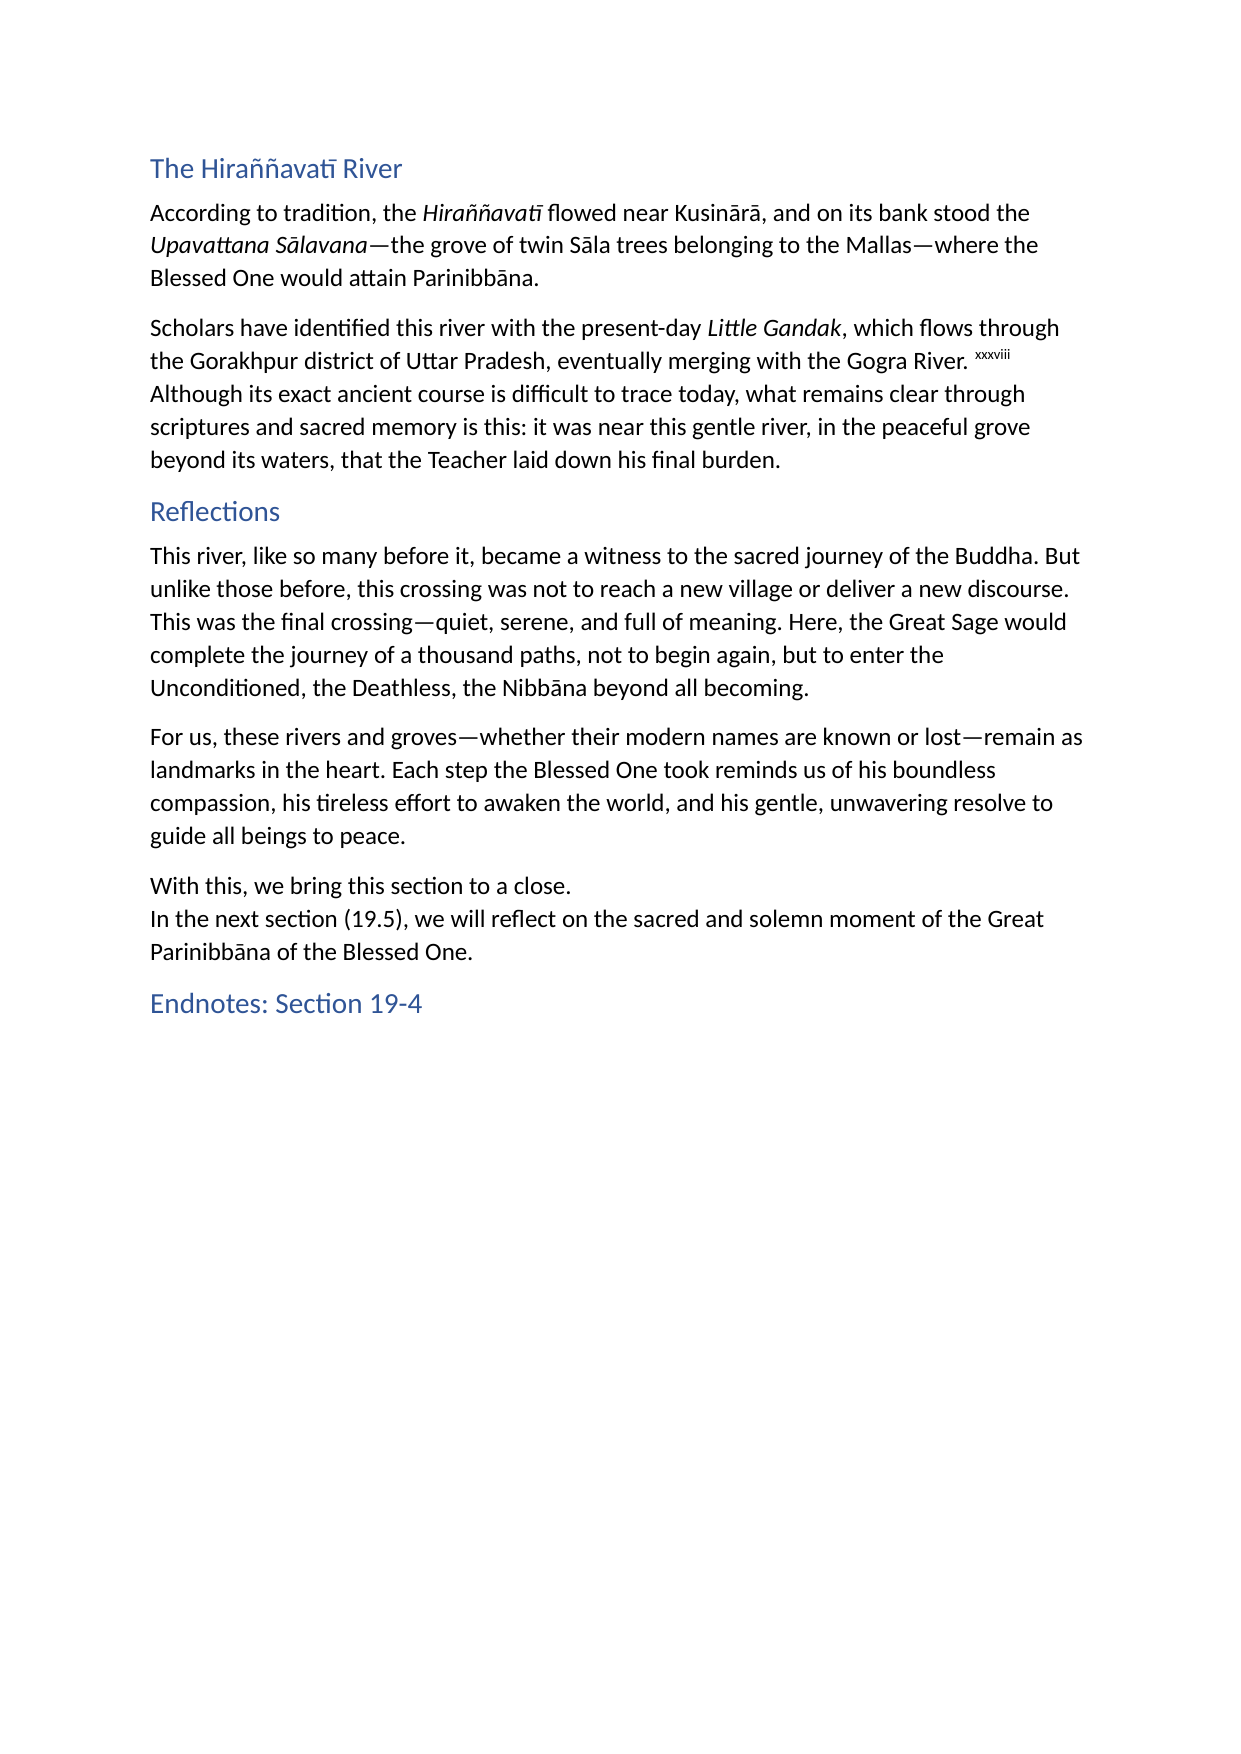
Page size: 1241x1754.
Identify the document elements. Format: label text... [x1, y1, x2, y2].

text According to tradition, the Hiraññavatī flowed near Kusinārā, and on its bank stood the Upavattana Sālavana—the grove of twin Sāla trees belonging to the Mallas—where the Blessed One would attain Parinibbāna. [150, 197, 1090, 293]
text This river, like so many before it, became a witness to the sacred journey of the Buddha. But unlike those before, this crossing was not to reach a new village or deliver a new discourse. This was the final crossing—quiet, serene, and full of meaning. Here, the Great Sage would complete the journey of a thousand paths, not to begin again, but to enter the Unconditioned, the Deathless, the Nibbāna beyond all becoming. [150, 540, 1090, 702]
text For us, these rivers and groves—whether their modern names are known or lost—remain as landmarks in the heart. Each step the Blessed One took reminds us of his boundless compassion, his tireless effort to awaken the world, and his gentle, unwavering resolve to guide all beings to peace. [150, 721, 1090, 851]
subtitle Endnotes: Section 19-4 [150, 985, 1090, 1021]
subtitle The Hiraññavatī River [150, 150, 1090, 186]
text Scholars have identified this river with the present-day Little Gandak, which flows through the Gorakhpur district of Uttar Pradesh, eventually merging with the Gogra River. Although its exact ancient course is difficult to trace today, what remains clear through scriptures and sacred memory is this: it was near this gentle river, in the peaceful grove beyond its waters, that the Teacher laid down his final burden. [150, 312, 1090, 474]
text With this, we bring this section to a close. In the next section (19.5), we will reflect on the sacred and solemn moment of the Great Parinibbāna of the Blessed One. [150, 870, 1090, 966]
subtitle Reflections [150, 493, 1090, 529]
